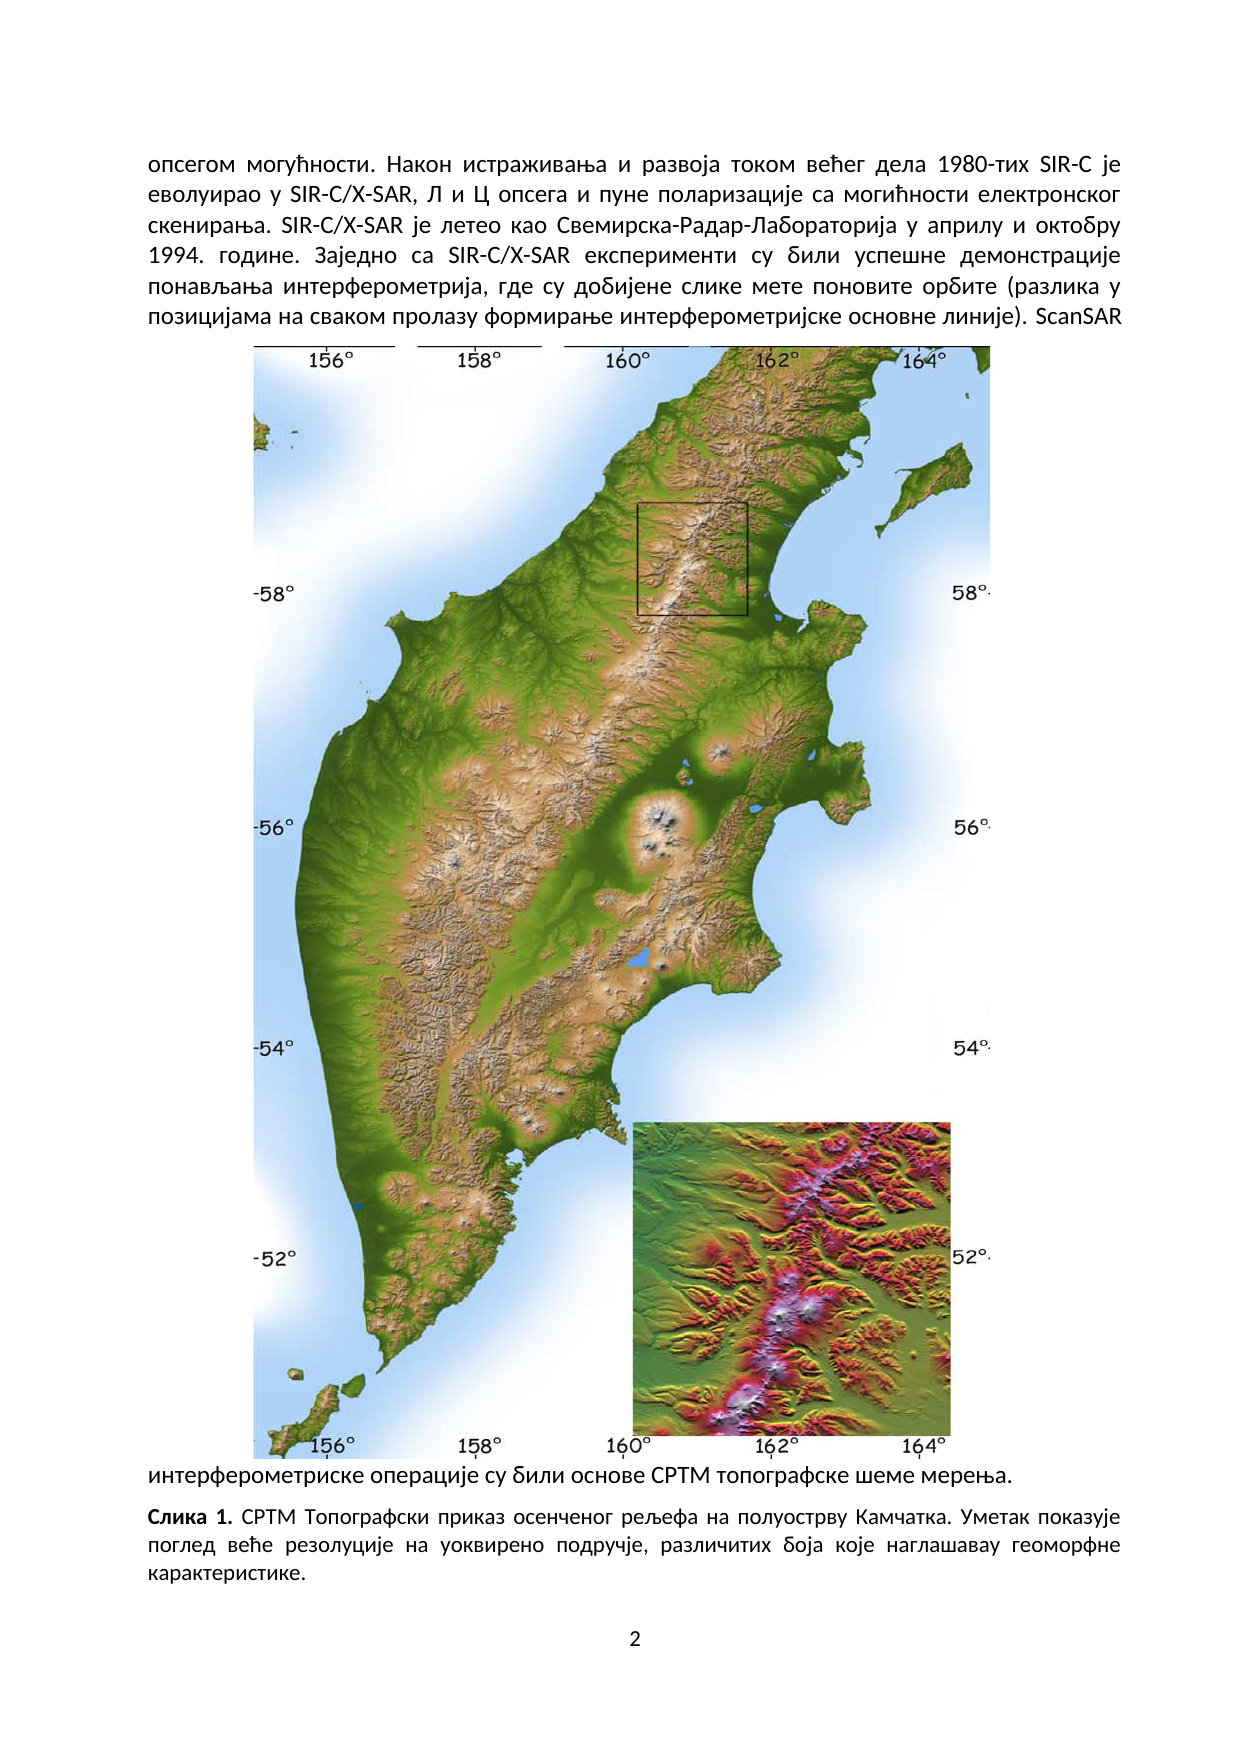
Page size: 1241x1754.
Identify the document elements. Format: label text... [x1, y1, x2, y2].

text Слика 1. СРТМ Топографски приказ осенченог рељефа на полуострву Камчатка. Уметак показује поглед веће резолуције на уоквирено подручје, различитих боја које наглашавау геоморфне карактеристике. [148, 1502, 1122, 1586]
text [148, 148, 1122, 1489]
